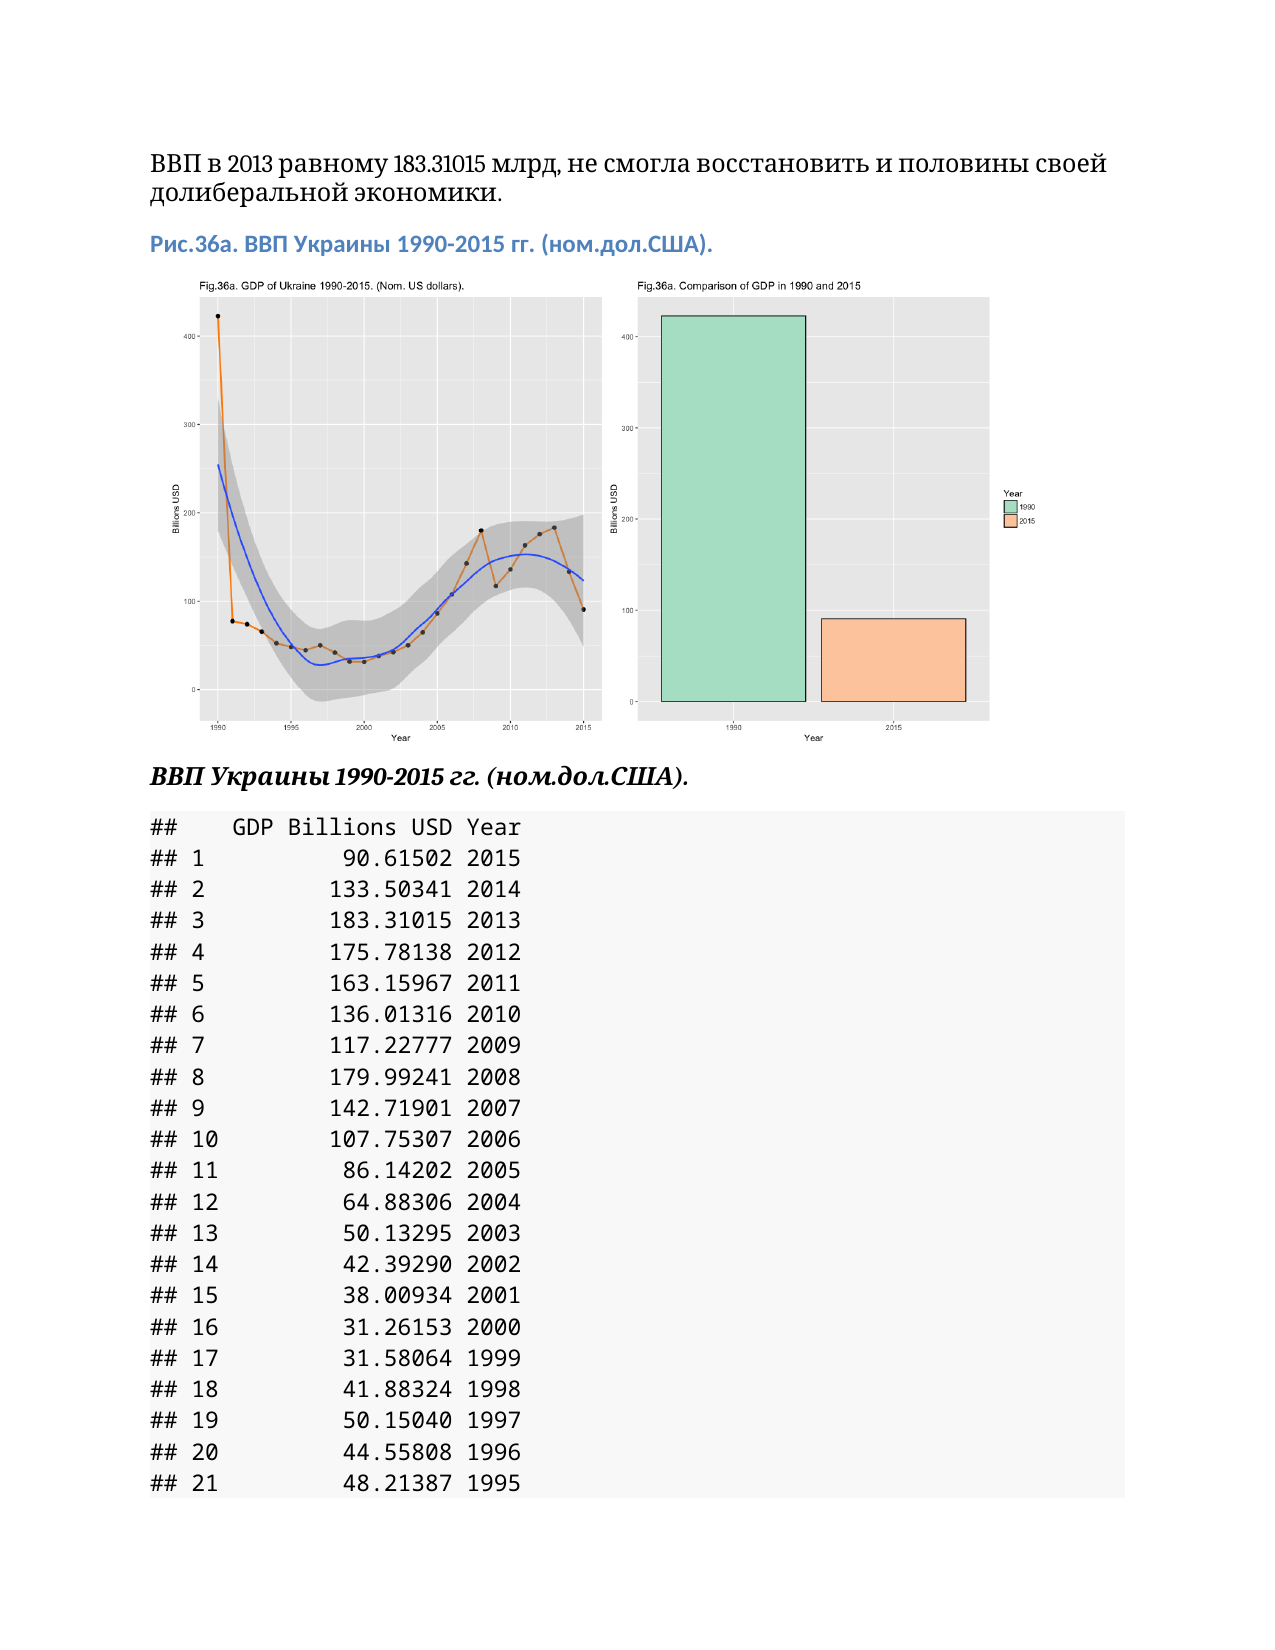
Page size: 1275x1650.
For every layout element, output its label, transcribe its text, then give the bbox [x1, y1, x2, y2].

text ВВП Украины 1990-2015 гг. (ном.дол.США). [150, 763, 1125, 792]
subtitle Рис.36а. ВВП Украины 1990-2015 гг. (ном.дол.США). [150, 228, 1125, 259]
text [150, 811, 1125, 1498]
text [150, 150, 1125, 207]
picture [168, 277, 1044, 745]
